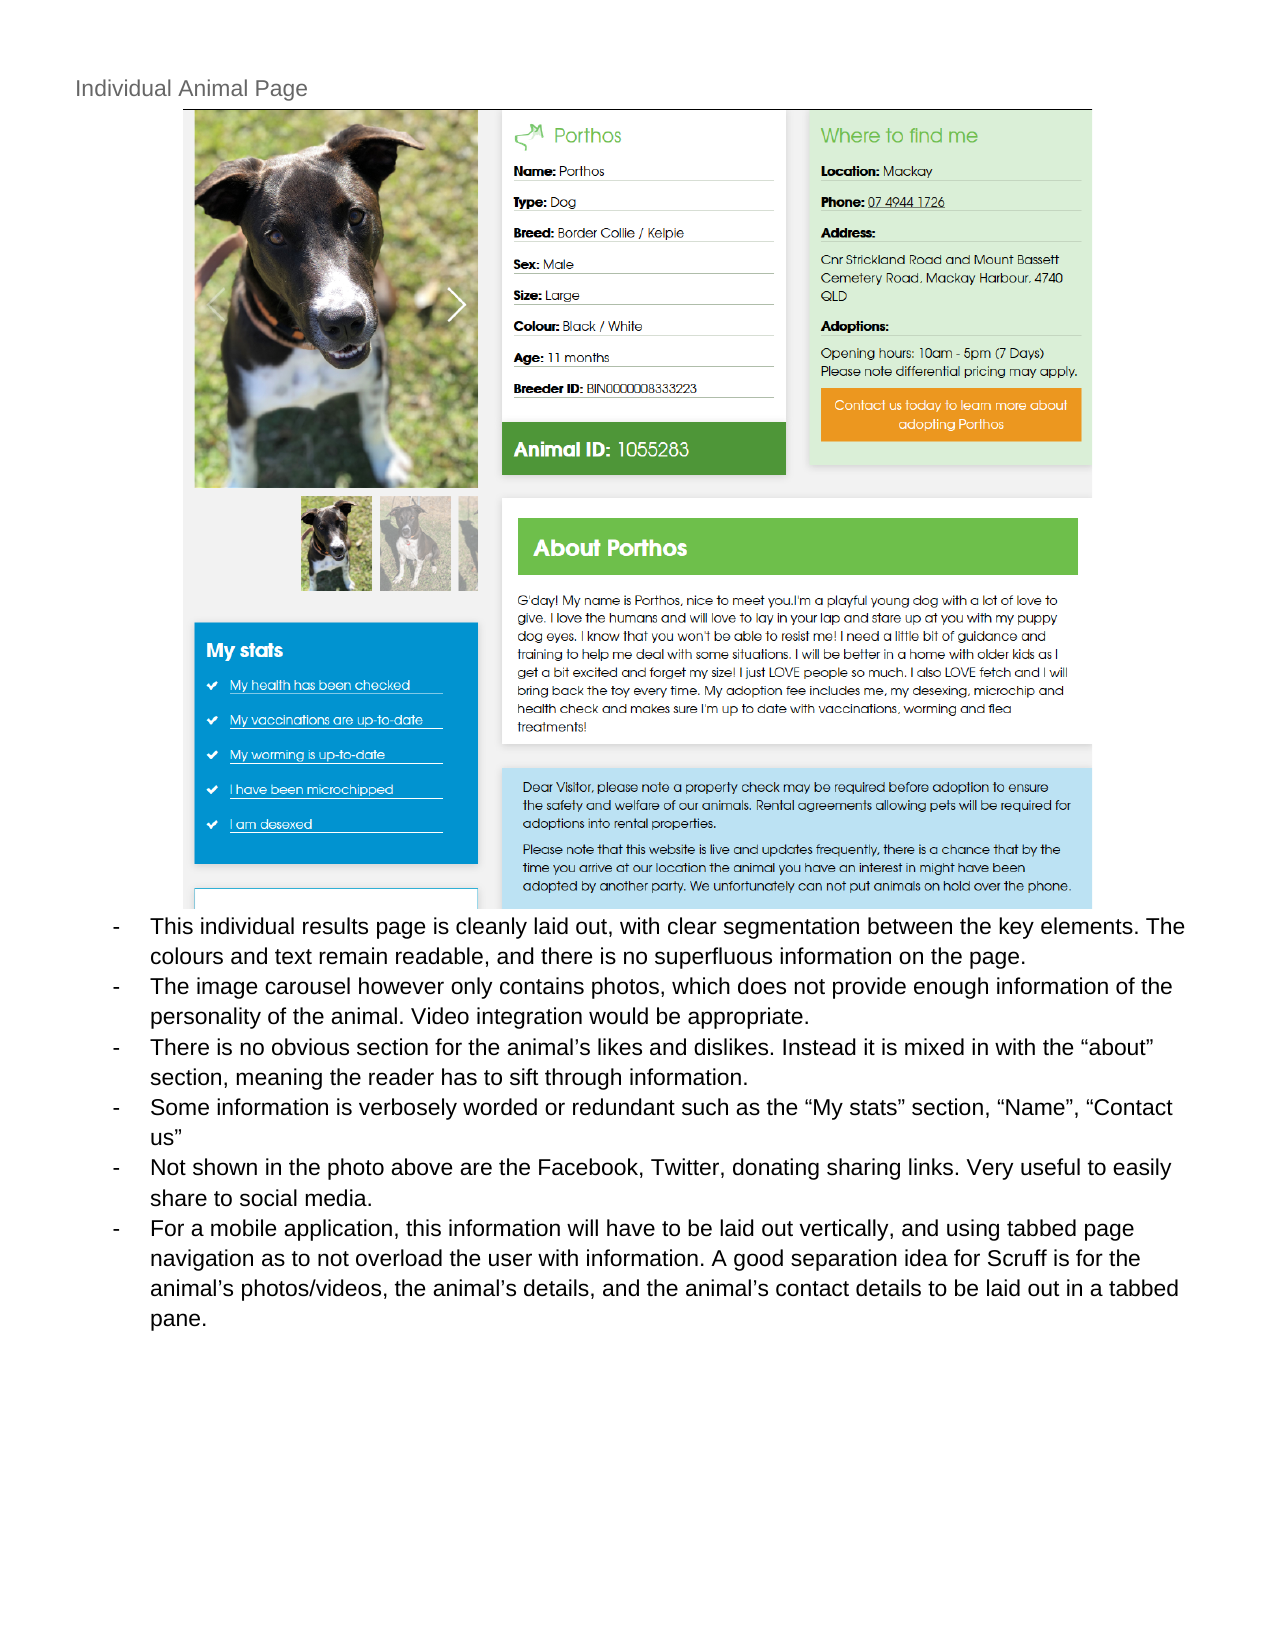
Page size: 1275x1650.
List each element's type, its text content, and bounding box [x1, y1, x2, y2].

list Some information is verbosely worded or redundant such as the “My stats” section, “Name”, “Contact us” [112, 1094, 1200, 1151]
list For a mobile application, this information will have to be laid out vertically, and using tabbed page navigation as to not overload the user with information. A good separation idea for Scruff is for the animal’s photos/videos, the animal’s details, and the animal’s contact details to be laid out in a tabbed pane. [112, 1215, 1200, 1332]
list Not shown in the photo above are the Facebook, Twitter, donating sharing links. Very useful to easily share to social media. [112, 1154, 1200, 1211]
picture [183, 109, 1093, 909]
list The image carousel however only contains photos, which does not provide enough information of the personality of the animal. Video integration would be appropriate. [112, 973, 1200, 1030]
subtitle Individual Animal Page [75, 75, 1200, 101]
list There is no obvious section for the animal’s likes and dislikes. Instead it is mixed in with the “about” section, meaning the reader has to sift through information. [112, 1033, 1200, 1090]
list This individual results page is cleanly laid out, with clear segmentation between the key elements. The colours and text remain readable, and there is no superfluous information on the page. [112, 913, 1200, 969]
